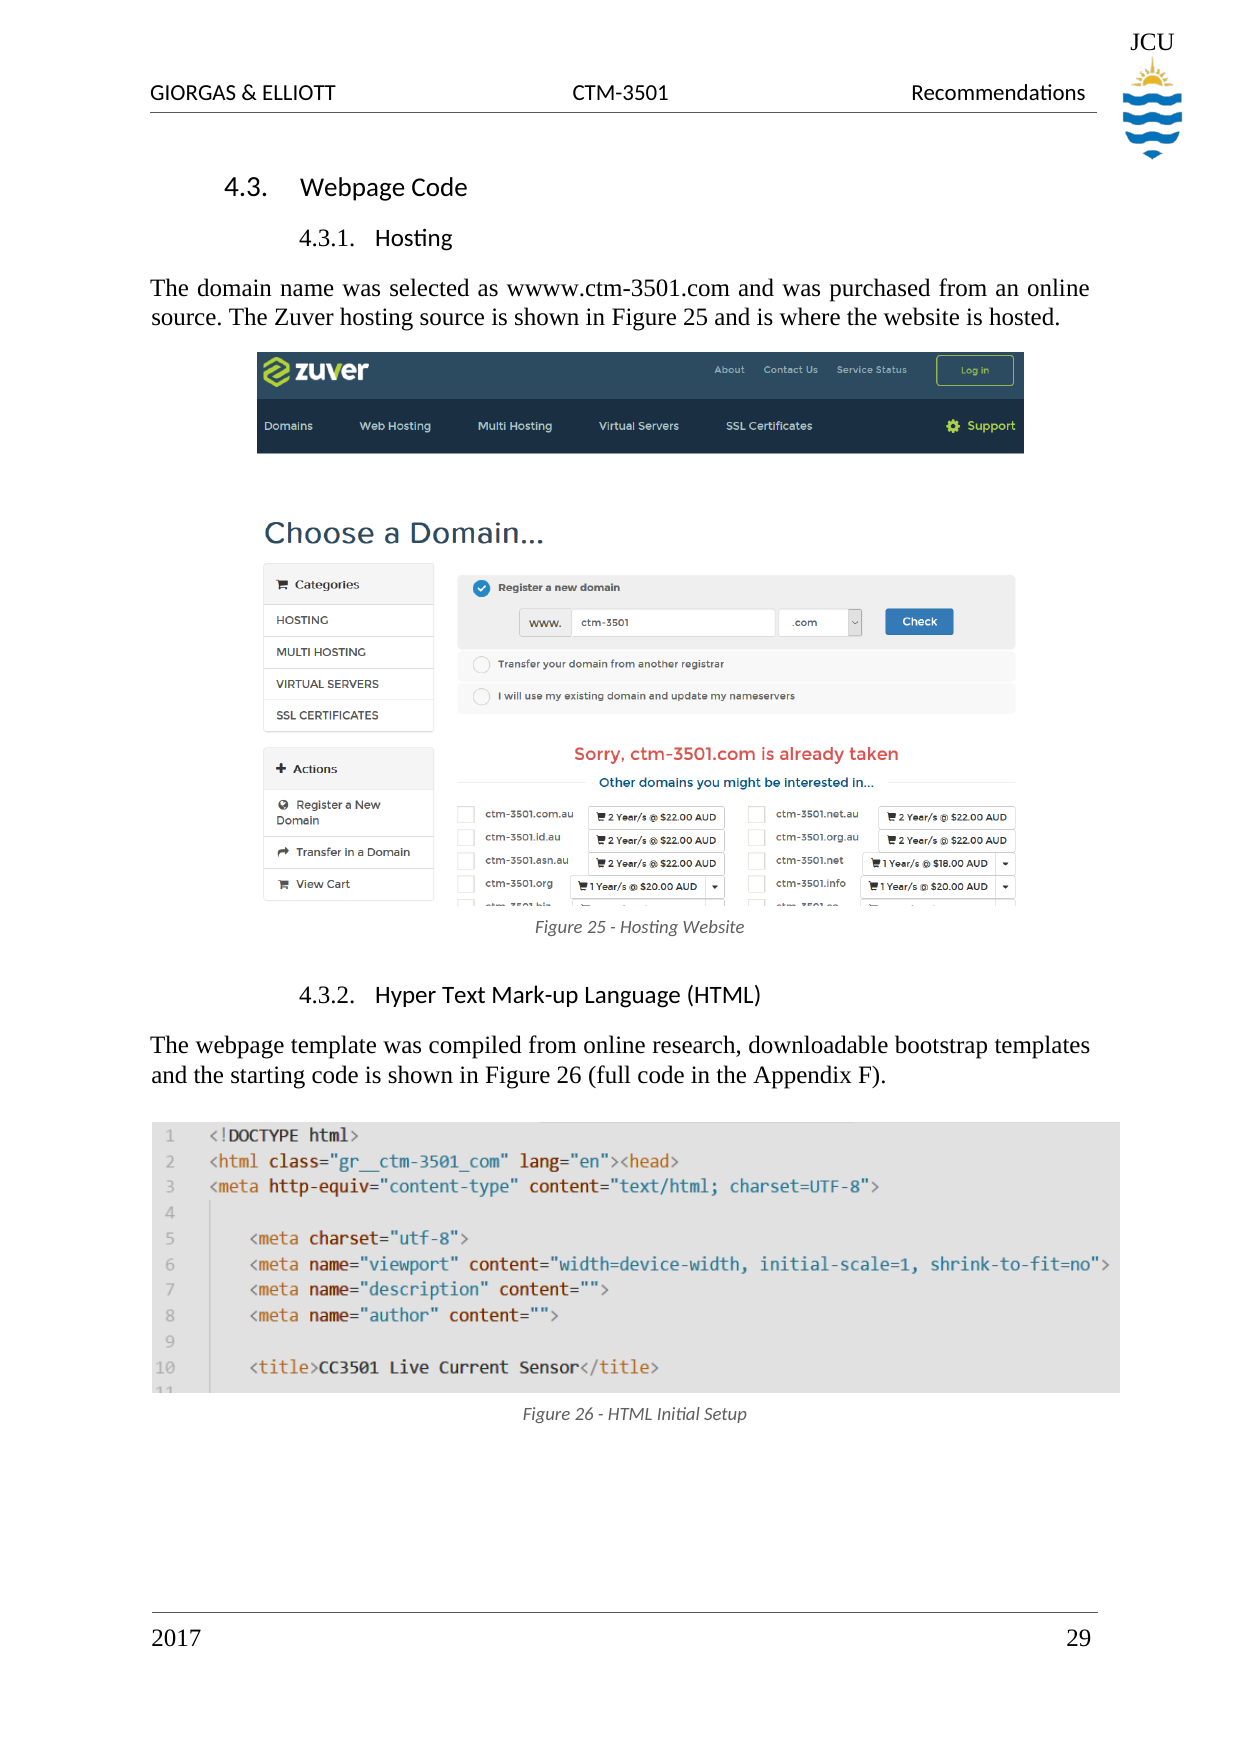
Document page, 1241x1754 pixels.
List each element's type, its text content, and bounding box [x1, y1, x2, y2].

subtitle Webpage Code [224, 168, 1091, 204]
subtitle Hyper Text Mark-up Language (HTML) [299, 979, 1091, 1010]
subtitle Hosting [299, 222, 1091, 253]
picture [257, 352, 1024, 906]
picture [1118, 53, 1188, 165]
picture [152, 1122, 1120, 1393]
text The domain name was selected as wwww.ctm-3501.com and was purchased from an online source. The Zuver hosting source is shown in Figure 25 and is where the website is hosted. [150, 273, 1091, 331]
text The webpage template was compiled from online research, downloadable bootstrap templates and the starting code is shown in Figure 26 (full code in the Appendix F). [150, 1030, 1091, 1089]
